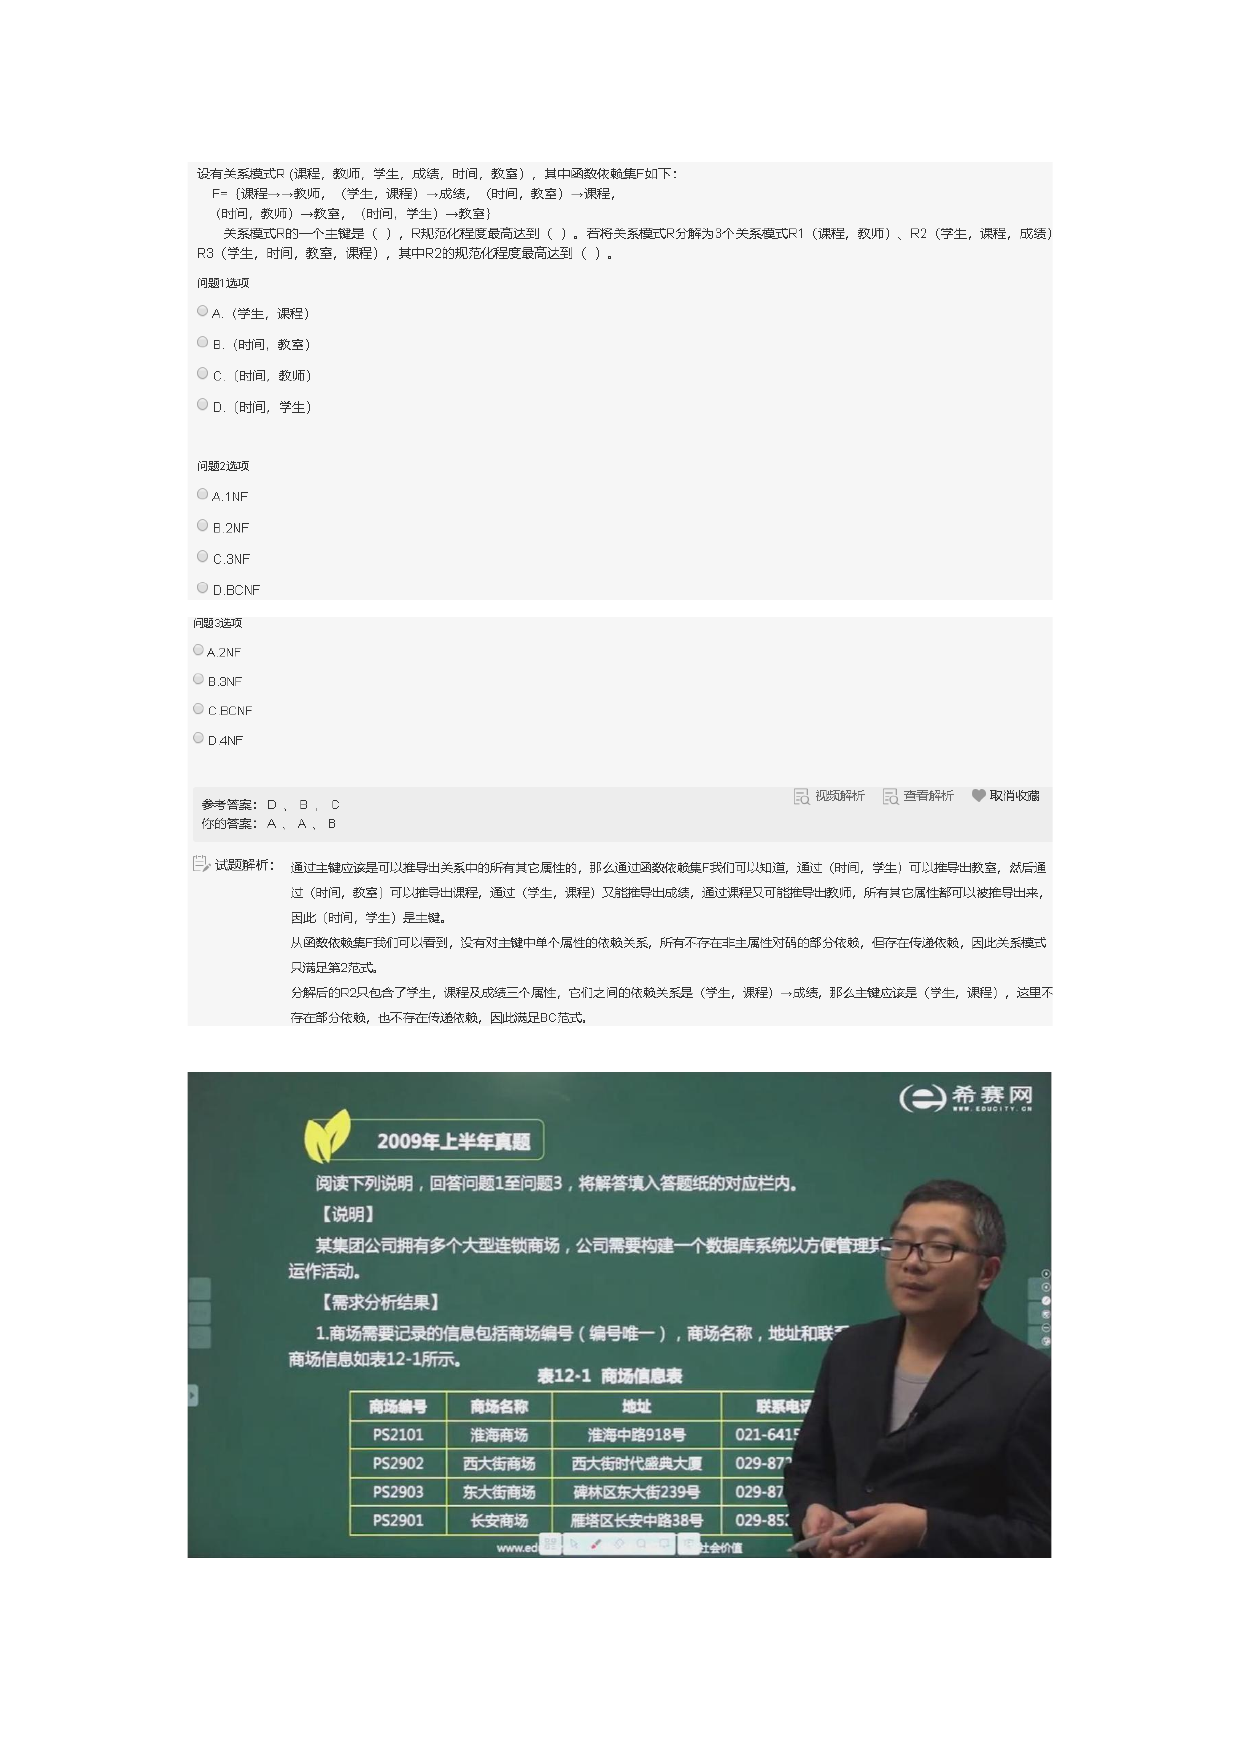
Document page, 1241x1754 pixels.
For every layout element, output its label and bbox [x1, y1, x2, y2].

picture [187, 162, 1053, 600]
picture [187, 617, 1053, 1026]
picture [187, 1072, 1052, 1558]
